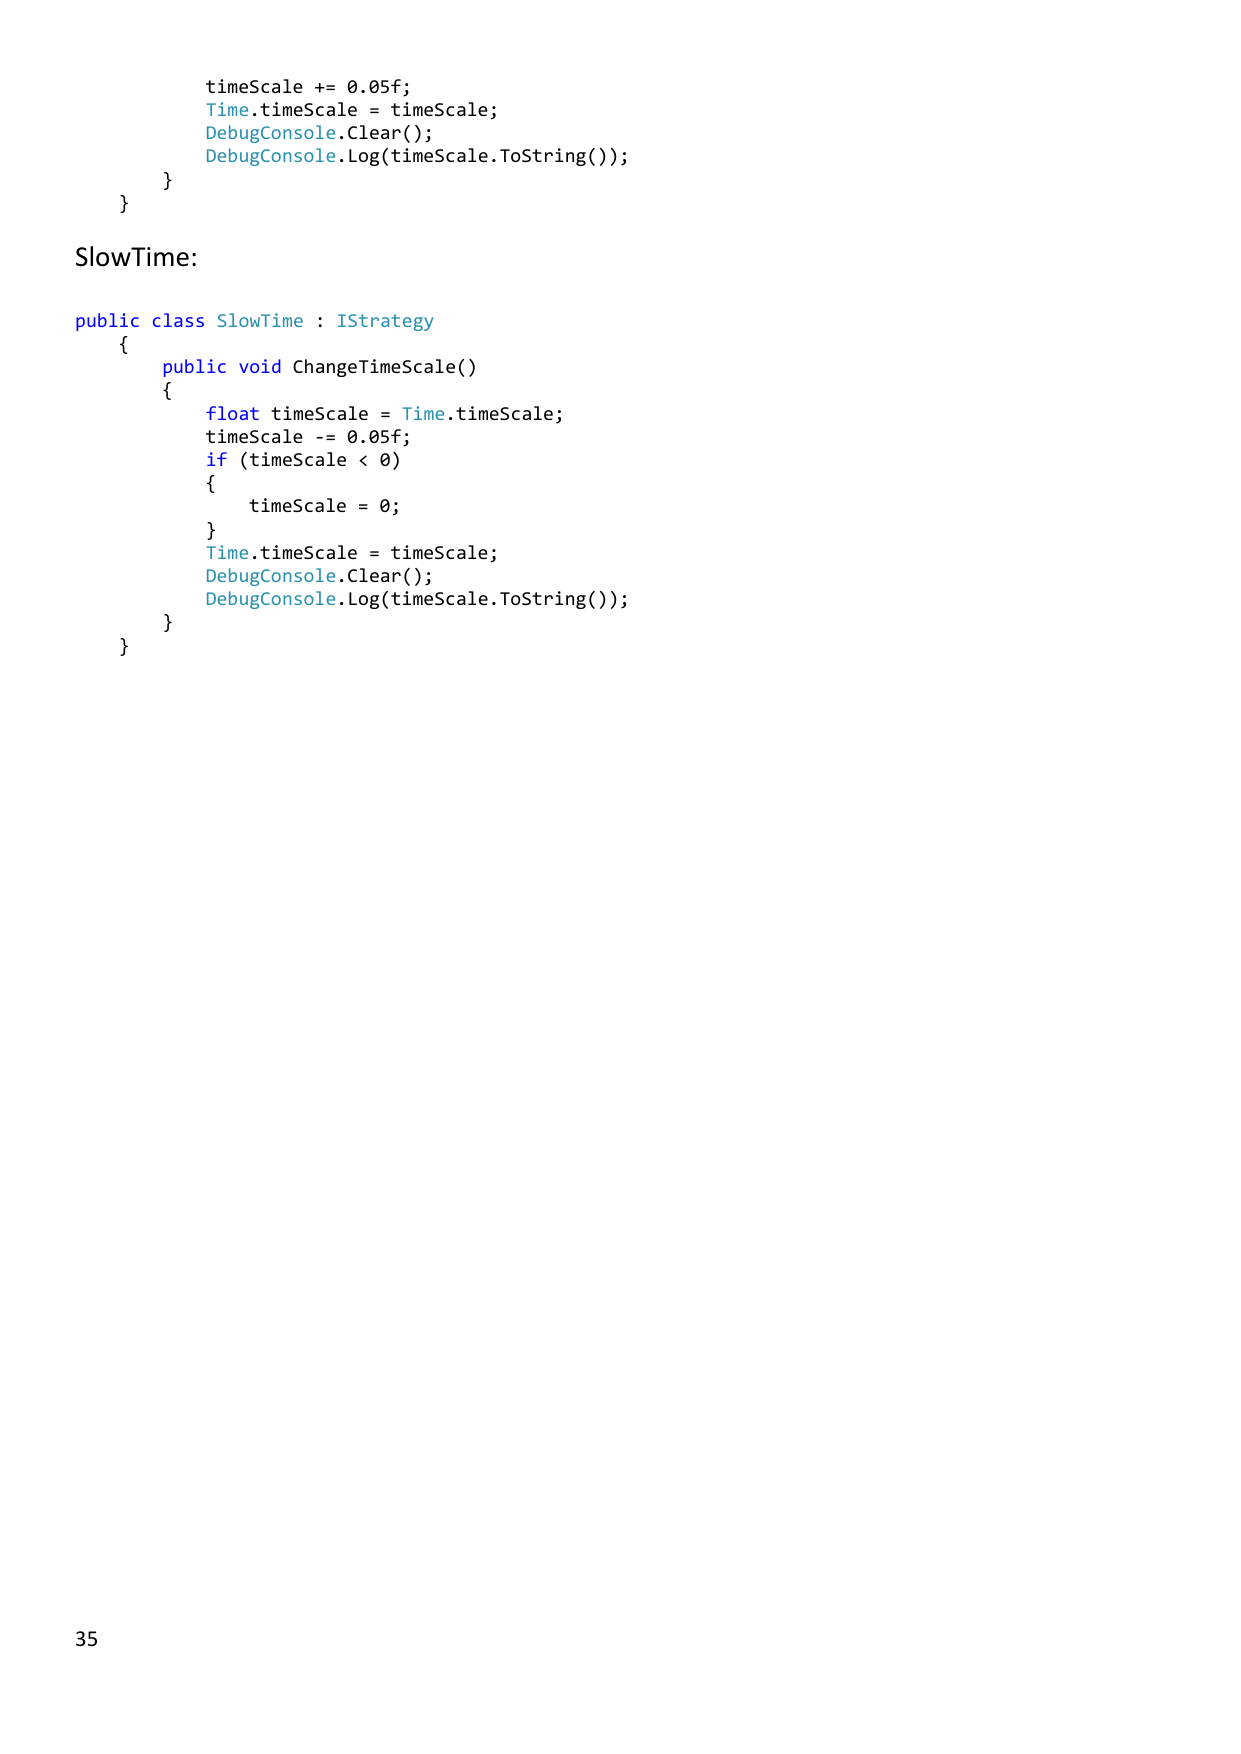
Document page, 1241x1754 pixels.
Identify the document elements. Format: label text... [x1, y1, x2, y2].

text public class SlowTime : IStrategy [75, 309, 1165, 332]
text timeScale = 0; [75, 495, 1165, 518]
text DebugConsole.Clear(); [75, 564, 1165, 588]
text } [75, 611, 1165, 634]
text SlowTime: [75, 238, 1165, 273]
text float timeScale = Time.timeScale; [75, 402, 1165, 425]
text { [75, 378, 1165, 402]
text } [75, 634, 1165, 657]
text } [75, 191, 1165, 214]
text public void ChangeTimeScale() [75, 355, 1165, 378]
text DebugConsole.Log(timeScale.ToString()); [75, 145, 1165, 168]
text DebugConsole.Clear(); [75, 121, 1165, 145]
text timeScale += 0.05f; [75, 75, 1165, 98]
text DebugConsole.Log(timeScale.ToString()); [75, 588, 1165, 611]
text timeScale -= 0.05f; [75, 425, 1165, 448]
text if (timeScale < 0) [75, 448, 1165, 471]
text { [75, 332, 1165, 355]
text } [75, 518, 1165, 541]
text { [75, 471, 1165, 495]
text Time.timeScale = timeScale; [75, 541, 1165, 564]
text Time.timeScale = timeScale; [75, 98, 1165, 121]
text } [75, 168, 1165, 191]
